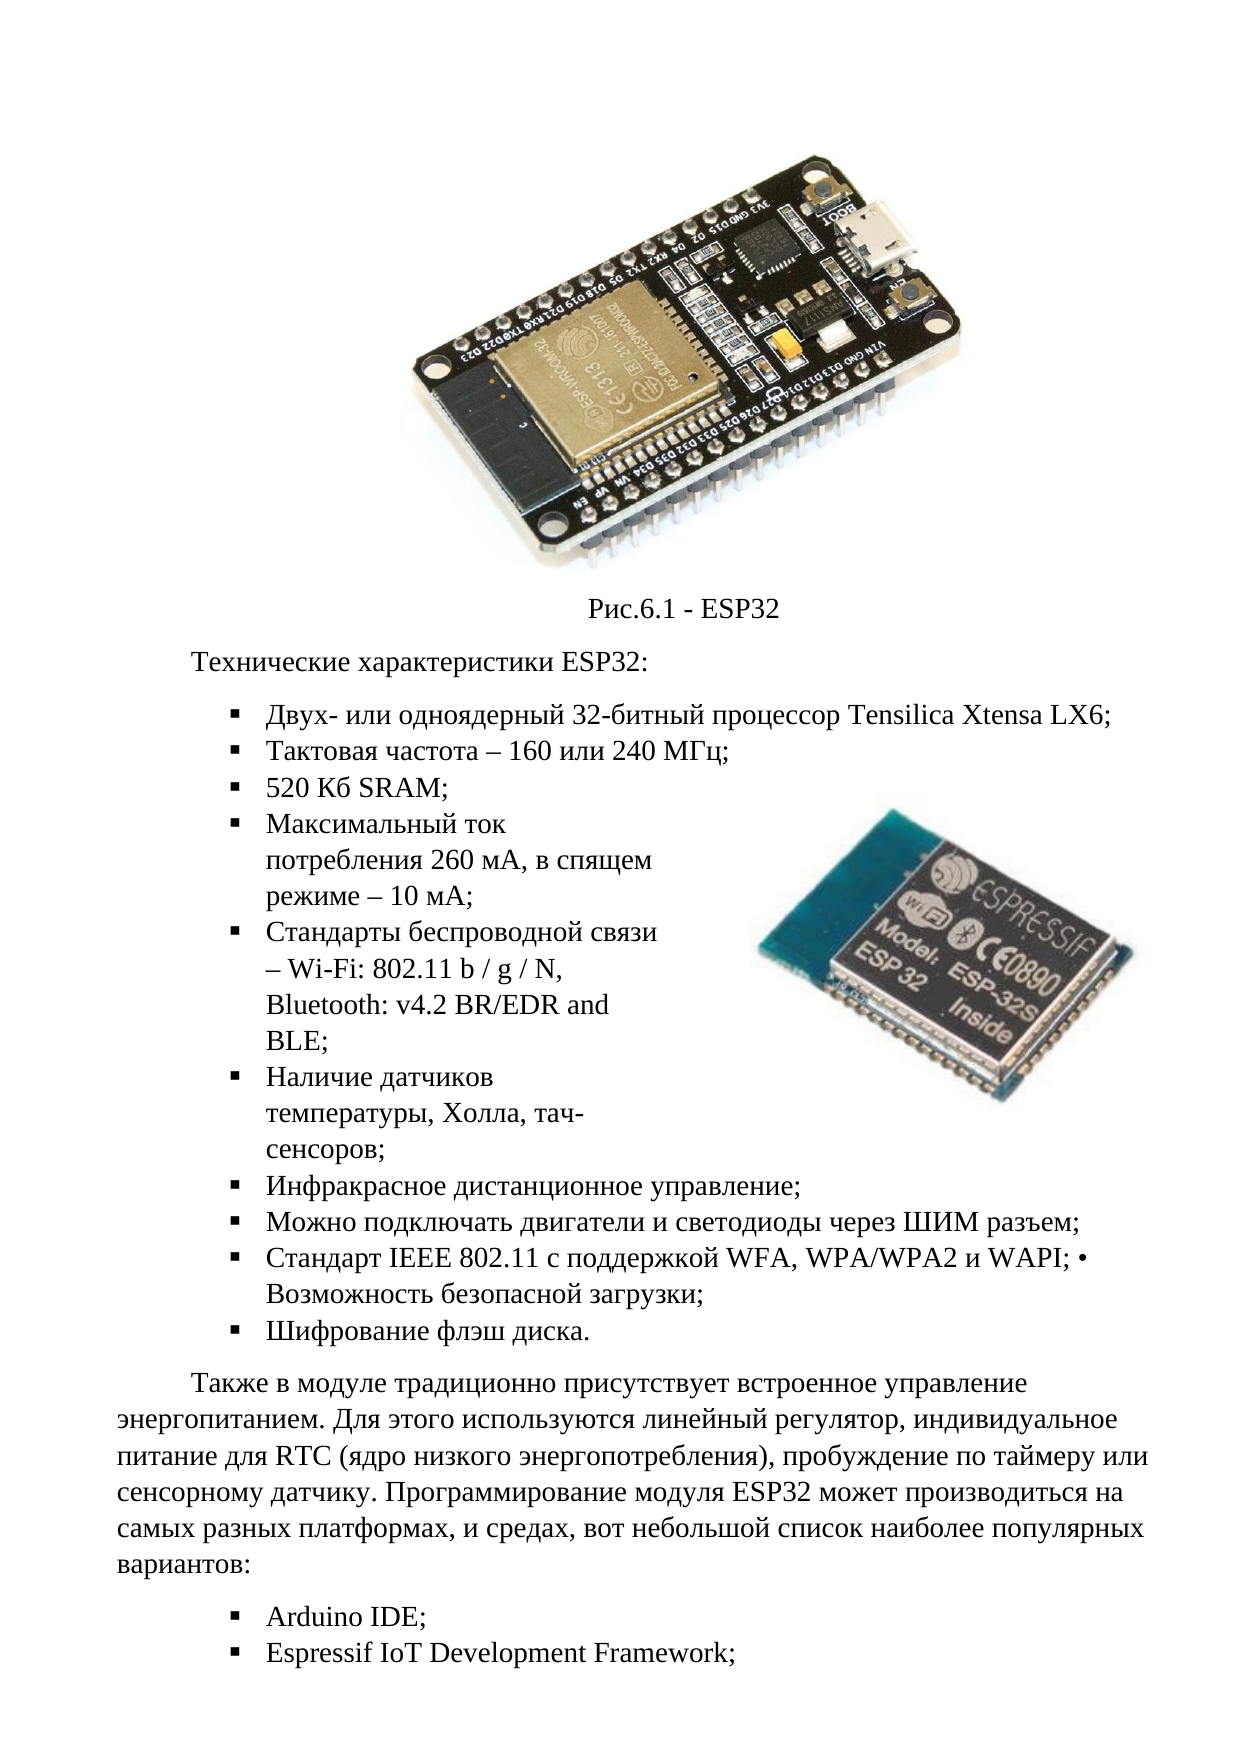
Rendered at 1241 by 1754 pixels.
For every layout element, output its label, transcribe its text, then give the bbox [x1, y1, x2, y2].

text Рис.6.1 - ESP32 [117, 592, 1177, 625]
list Стандарты беспроводной связи – Wi-Fi: 802.11 b / g / N, Bluetooth: v4.2 BR/EDR and BLE; [228, 914, 676, 1057]
text Также в модуле традиционно присутствует встроенное управление энергопитанием. Для этого используются линейный регулятор, индивидуальное питание для RTC (ядро низкого энергопотребления), пробуждение по таймеру или сенсорному датчику. Программирование модуля ESP32 может производиться на самых разных платформах, и средах, вот небольшой список наиболее популярных вариантов: [117, 1366, 1177, 1580]
list Двух- или одноядерный 32-битный процессор Tensilica Xtensa LX6; [228, 697, 1177, 731]
text Технические характеристики ESP32: [117, 644, 1177, 678]
picture [676, 793, 1241, 1111]
list Arduino IDE; [228, 1599, 1177, 1633]
list Наличие датчиков температуры, Холла, тач-сенсоров; [228, 1059, 1177, 1165]
list Espressif IoT Development Framework; [228, 1635, 1177, 1669]
list Можно подключать двигатели и светодиоды через ШИМ разъем; [228, 1204, 1177, 1238]
list Шифрование флэш диска. [228, 1313, 1177, 1346]
picture [387, 150, 980, 573]
list Стандарт IEEE 802.11 с поддержкой WFA, WPA/WPA2 и WAPI; • Возможность безопасной загрузки; [228, 1240, 1177, 1310]
list Инфракрасное дистанционное управление; [228, 1168, 1177, 1201]
list Максимальный ток потребления 260 мА, в спящем режиме – 10 мА; [228, 806, 676, 912]
list 520 Кб SRAM; [228, 770, 1177, 803]
list Тактовая частота – 160 или 240 МГц; [228, 733, 1177, 767]
